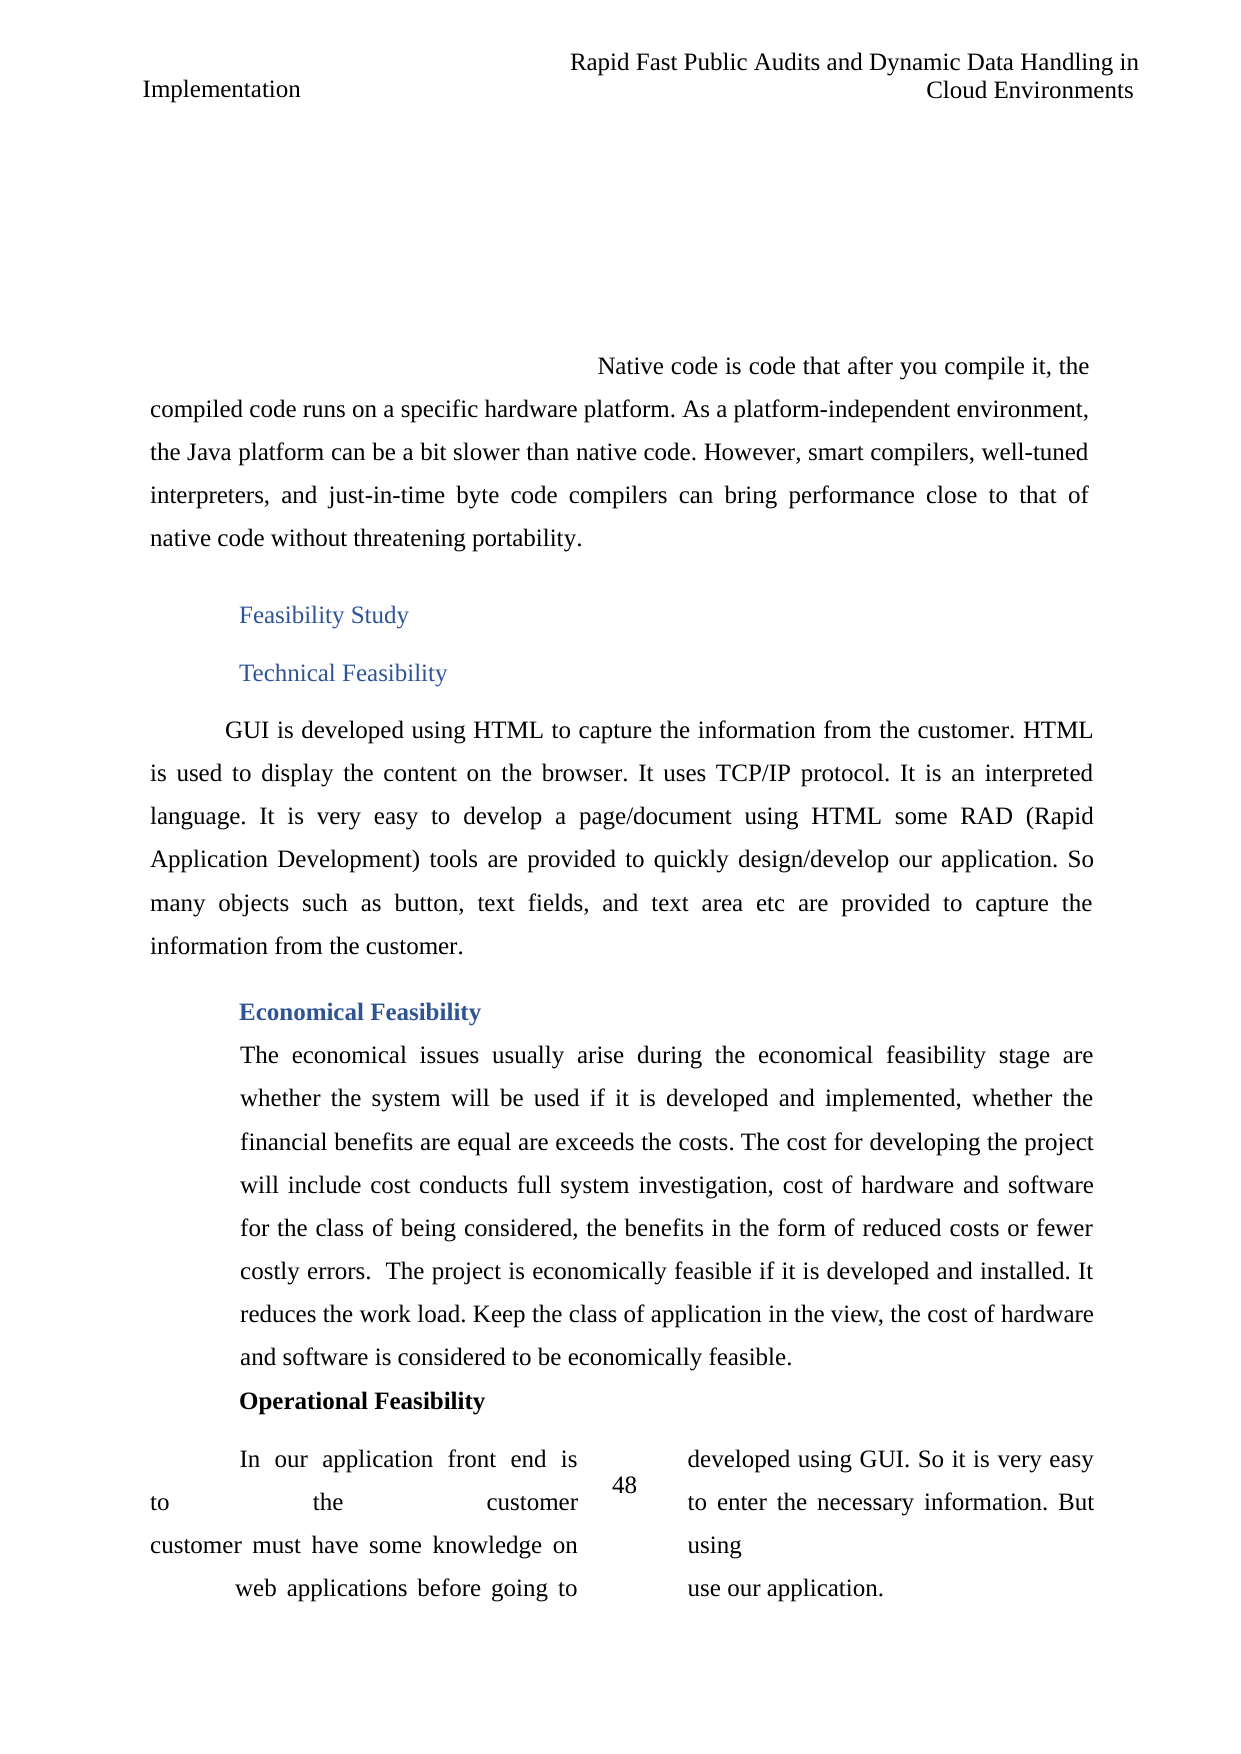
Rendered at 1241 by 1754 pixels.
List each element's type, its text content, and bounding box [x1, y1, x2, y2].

text Economical Feasibility [239, 997, 1095, 1026]
text Operational Feasibility [239, 1386, 1095, 1414]
text Technical Feasibility [239, 658, 1090, 686]
text web applications before going to use our application. [669, 1573, 1095, 1602]
text GUI is developed using HTML to capture the information from the customer. HTML is used to display the content on the browser. It uses TCP/IP protocol. It is an interpreted language. It is very easy to develop a page/document using HTML some RAD (Rapid Application Development) tools are provided to quickly design/develop our application. So many objects such as button, text fields, and text area etc are provided to capture the information from the customer. [150, 715, 1095, 959]
text Feasibility Study [239, 600, 1090, 629]
text web applications before going to use our application. [150, 1573, 597, 1602]
text Native code is code that after you compile it, the compiled code runs on a specific hardware platform. As a platform-independent environment, the Java platform can be a bit slower than native code. However, smart compilers, well-tuned interpreters, and just-in-time byte code compilers can bring performance close to that of native code without threatening portability. [150, 150, 1090, 552]
text The economical issues usually arise during the economical feasibility stage are whether the system will be used if it is developed and implemented, whether the financial benefits are equal are exceeds the costs. The cost for developing the project will include cost conducts full system investigation, cost of hardware and software for the class of being considered, the benefits in the form of reduced costs or fewer costly errors. The project is economically feasible if it is developed and installed. It reduces the work load. Keep the class of application in the view, the cost of hardware and software is considered to be economically feasible. [240, 1040, 1095, 1371]
text In our application front end is developed using GUI. So it is very easy to the customer to enter the necessary information. But customer must have some knowledge on using [150, 1444, 1095, 1559]
